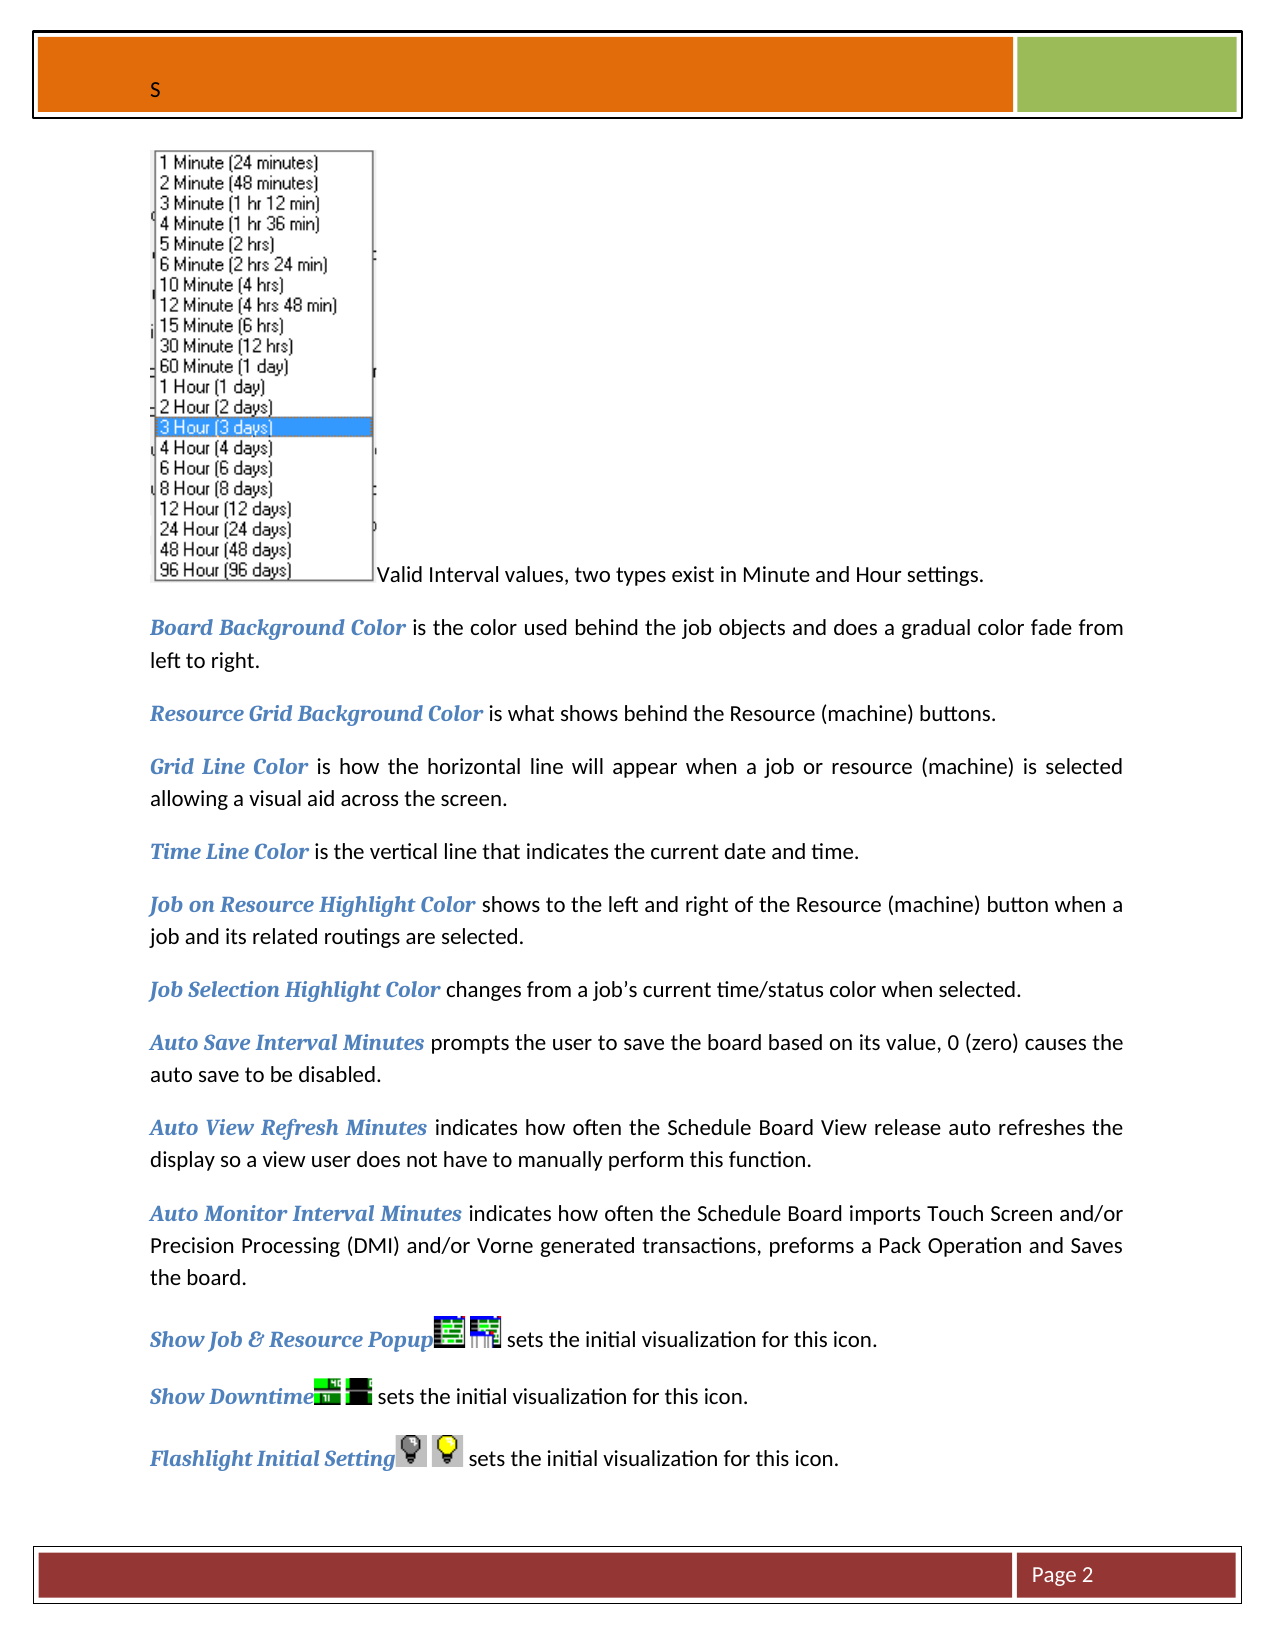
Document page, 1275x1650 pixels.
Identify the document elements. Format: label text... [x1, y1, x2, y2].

text Auto Monitor Interval Minutes indicates how often the Schedule Board imports Touch Screen and/or Precision Processing (DMI) and/or Vorne generated transactions, preforms a Pack Operation and Saves the board. [150, 1199, 1125, 1291]
text Grid Line Color is how the horizontal line will appear when a job or resource (machine) is selected allowing a visual aid across the screen. [150, 752, 1125, 812]
picture [431, 1435, 464, 1467]
text Job Selection Highlight Color changes from a job’s current time/status color when selected. [150, 975, 1125, 1003]
text Valid Interval values, two types exist in Minute and Hour settings. [150, 150, 1125, 588]
picture [470, 1316, 502, 1348]
text Board Background Color is the color used behind the job objects and does a gradual color fade from left to right. [150, 613, 1125, 674]
picture [395, 1435, 427, 1467]
picture [150, 150, 377, 583]
text Auto Save Interval Minutes prompts the user to save the board based on its value, 0 (zero) causes the auto save to be disabled. [150, 1028, 1125, 1088]
text Resource Grid Background Color is what shows behind the Resource (machine) buttons. [150, 699, 1125, 727]
text Show Job & Resource Popup sets the initial visualization for this icon. [150, 1316, 1125, 1353]
text Auto View Refresh Minutes indicates how often the Schedule Board View release auto refreshes the display so a view user does not have to manually perform this function. [150, 1113, 1125, 1174]
text Job on Resource Highlight Color shows to the left and right of the Resource (machine) button when a job and its related routings are selected. [150, 890, 1125, 950]
text Time Line Color is the vertical line that indicates the current date and time. [150, 837, 1125, 865]
picture [433, 1316, 466, 1348]
text Show Downtime sets the initial visualization for this icon. [150, 1378, 1125, 1410]
picture [345, 1378, 373, 1405]
picture [314, 1378, 341, 1405]
text Flashlight Initial Setting sets the initial visualization for this icon. [150, 1435, 1125, 1472]
